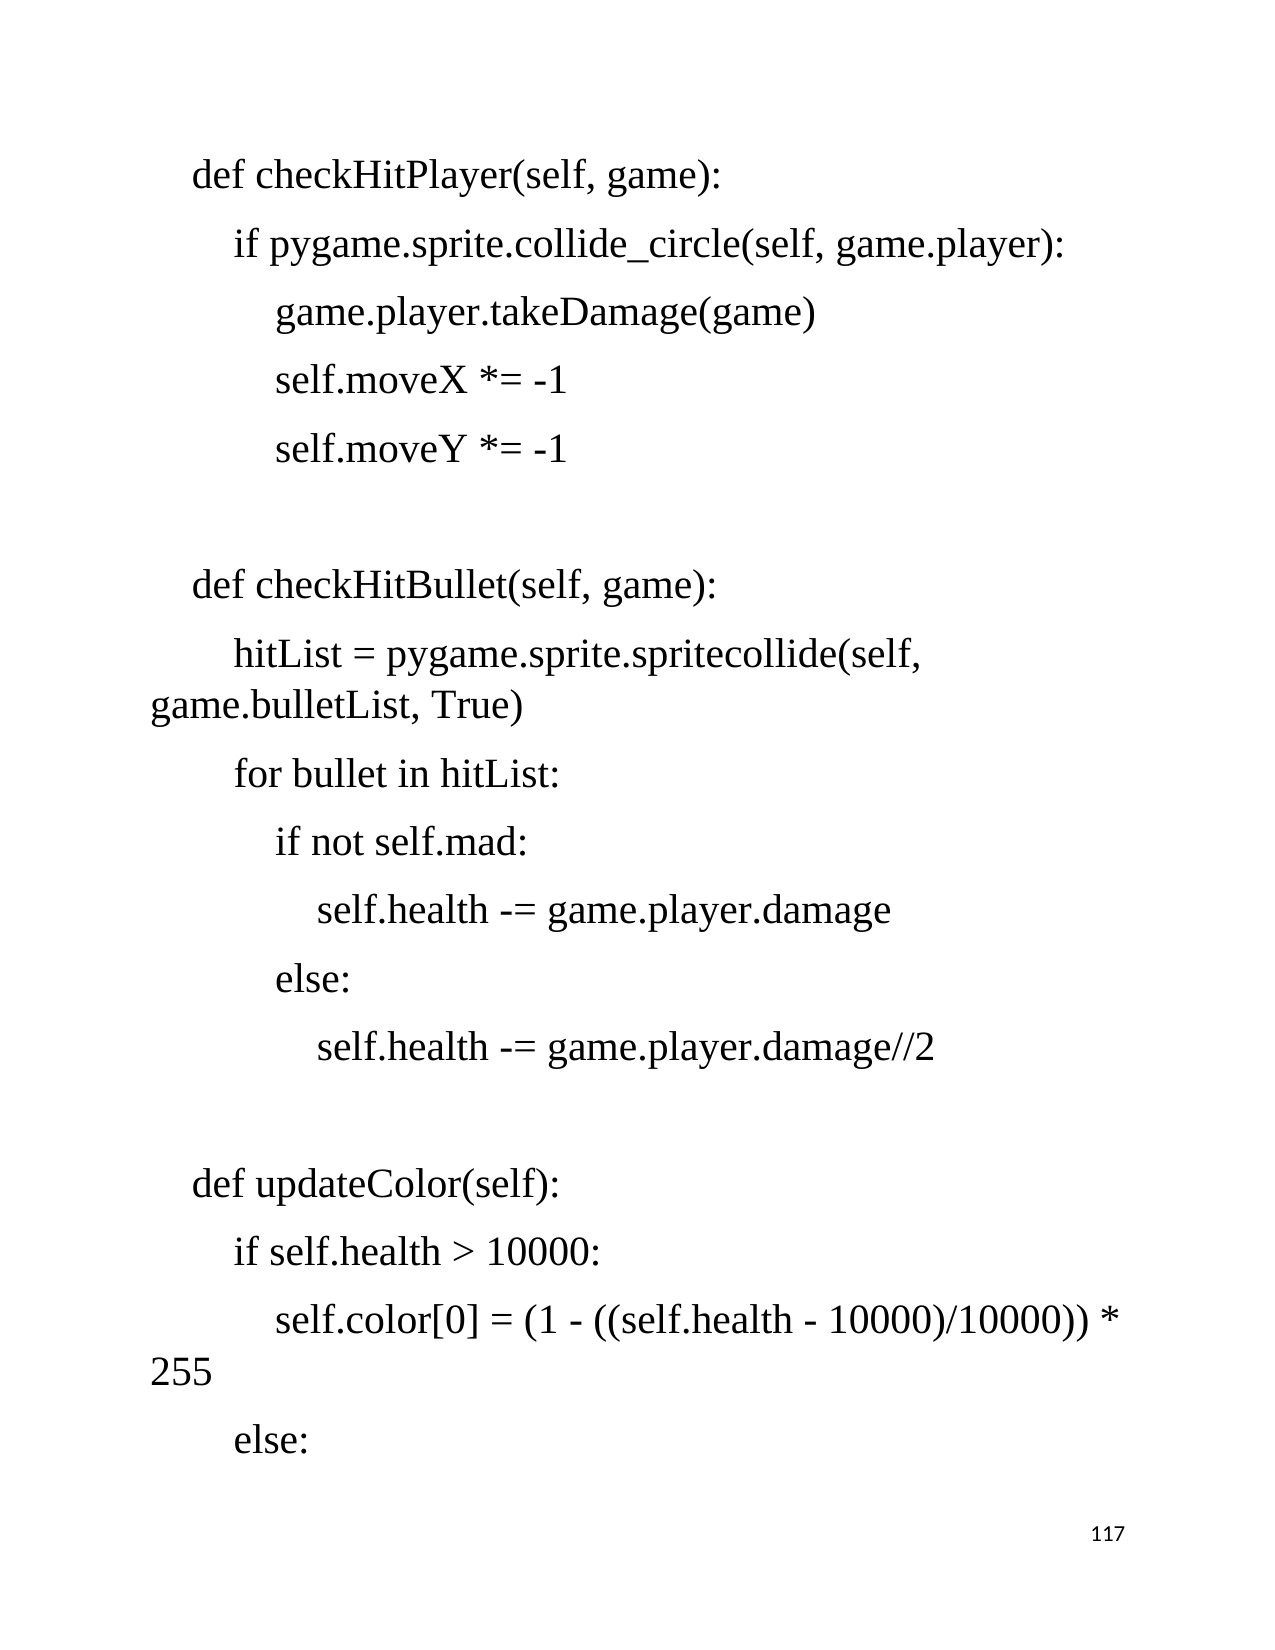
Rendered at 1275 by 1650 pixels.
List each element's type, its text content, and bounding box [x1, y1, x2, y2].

text game.player.takeDamage(game) [150, 287, 1125, 334]
text if not self.mad: [150, 817, 1125, 864]
text self.color[0] = (1 - ((self.health - 10000)/10000)) * 255 [150, 1295, 1125, 1394]
text def checkHitPlayer(self, game): [150, 150, 1125, 198]
text hitList = pygame.sprite.spritecollide(self, game.bulletList, True) [150, 628, 1125, 728]
text self.moveY *= -1 [150, 423, 1125, 471]
text if self.health > 10000: [150, 1227, 1125, 1274]
text else: [150, 953, 1125, 1001]
text else: [150, 1415, 1125, 1463]
text self.health -= game.player.damage [150, 885, 1125, 933]
text def checkHitBullet(self, game): [150, 560, 1125, 608]
text self.health -= game.player.damage//2 [150, 1022, 1125, 1069]
text def updateColor(self): [150, 1158, 1125, 1206]
text self.moveX *= -1 [150, 355, 1125, 403]
text for bullet in hitList: [150, 748, 1125, 796]
text if pygame.sprite.collide_circle(self, game.player): [150, 218, 1125, 266]
